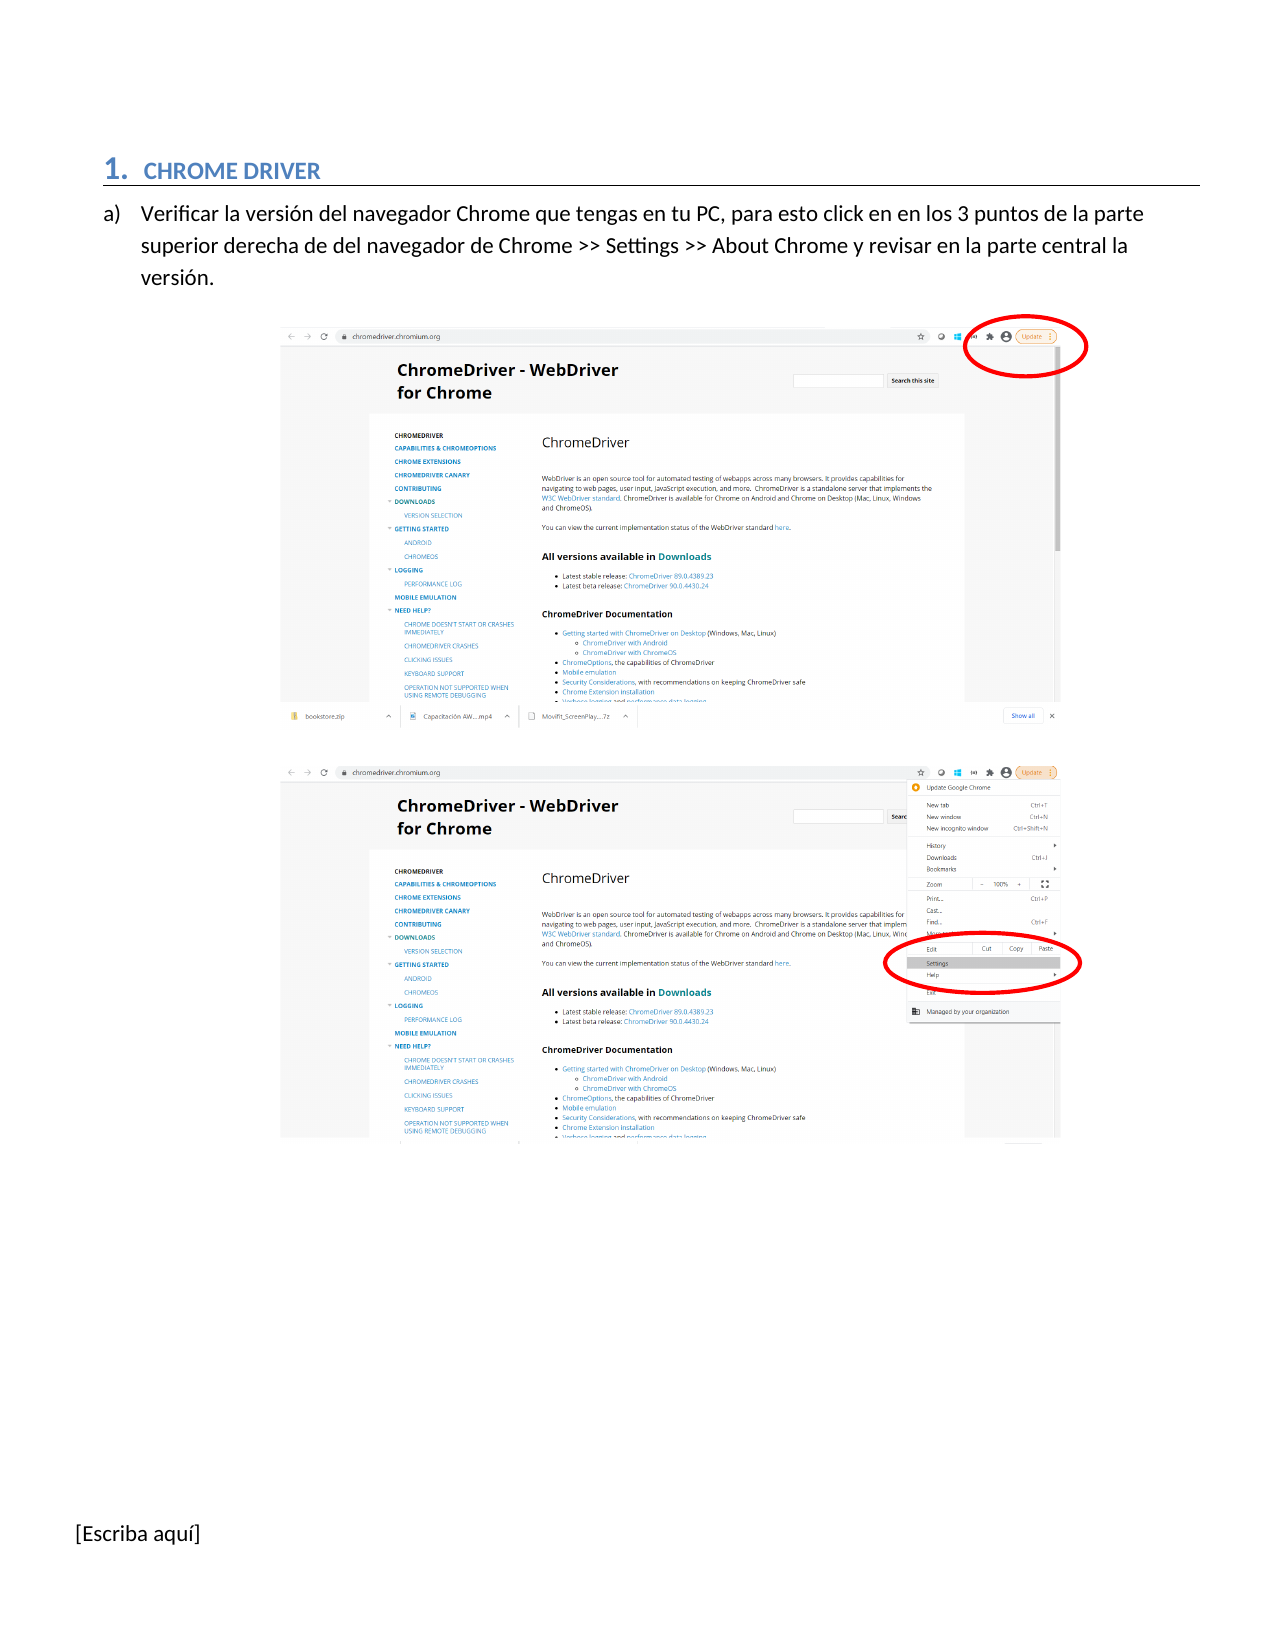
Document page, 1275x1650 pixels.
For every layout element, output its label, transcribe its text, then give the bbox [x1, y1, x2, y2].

picture [280, 327, 1061, 730]
picture [280, 766, 1061, 1144]
subtitle CHROME DRIVER [103, 156, 1200, 185]
list Verificar la versión del navegador Chrome que tengas en tu PC, para esto click en en los 3 puntos de la parte superior derecha de del navegador de Chrome >> Settings >> About Chrome y revisar en la parte central la versión. [103, 199, 1200, 291]
picture [888, 935, 1061, 990]
picture [968, 327, 1061, 374]
